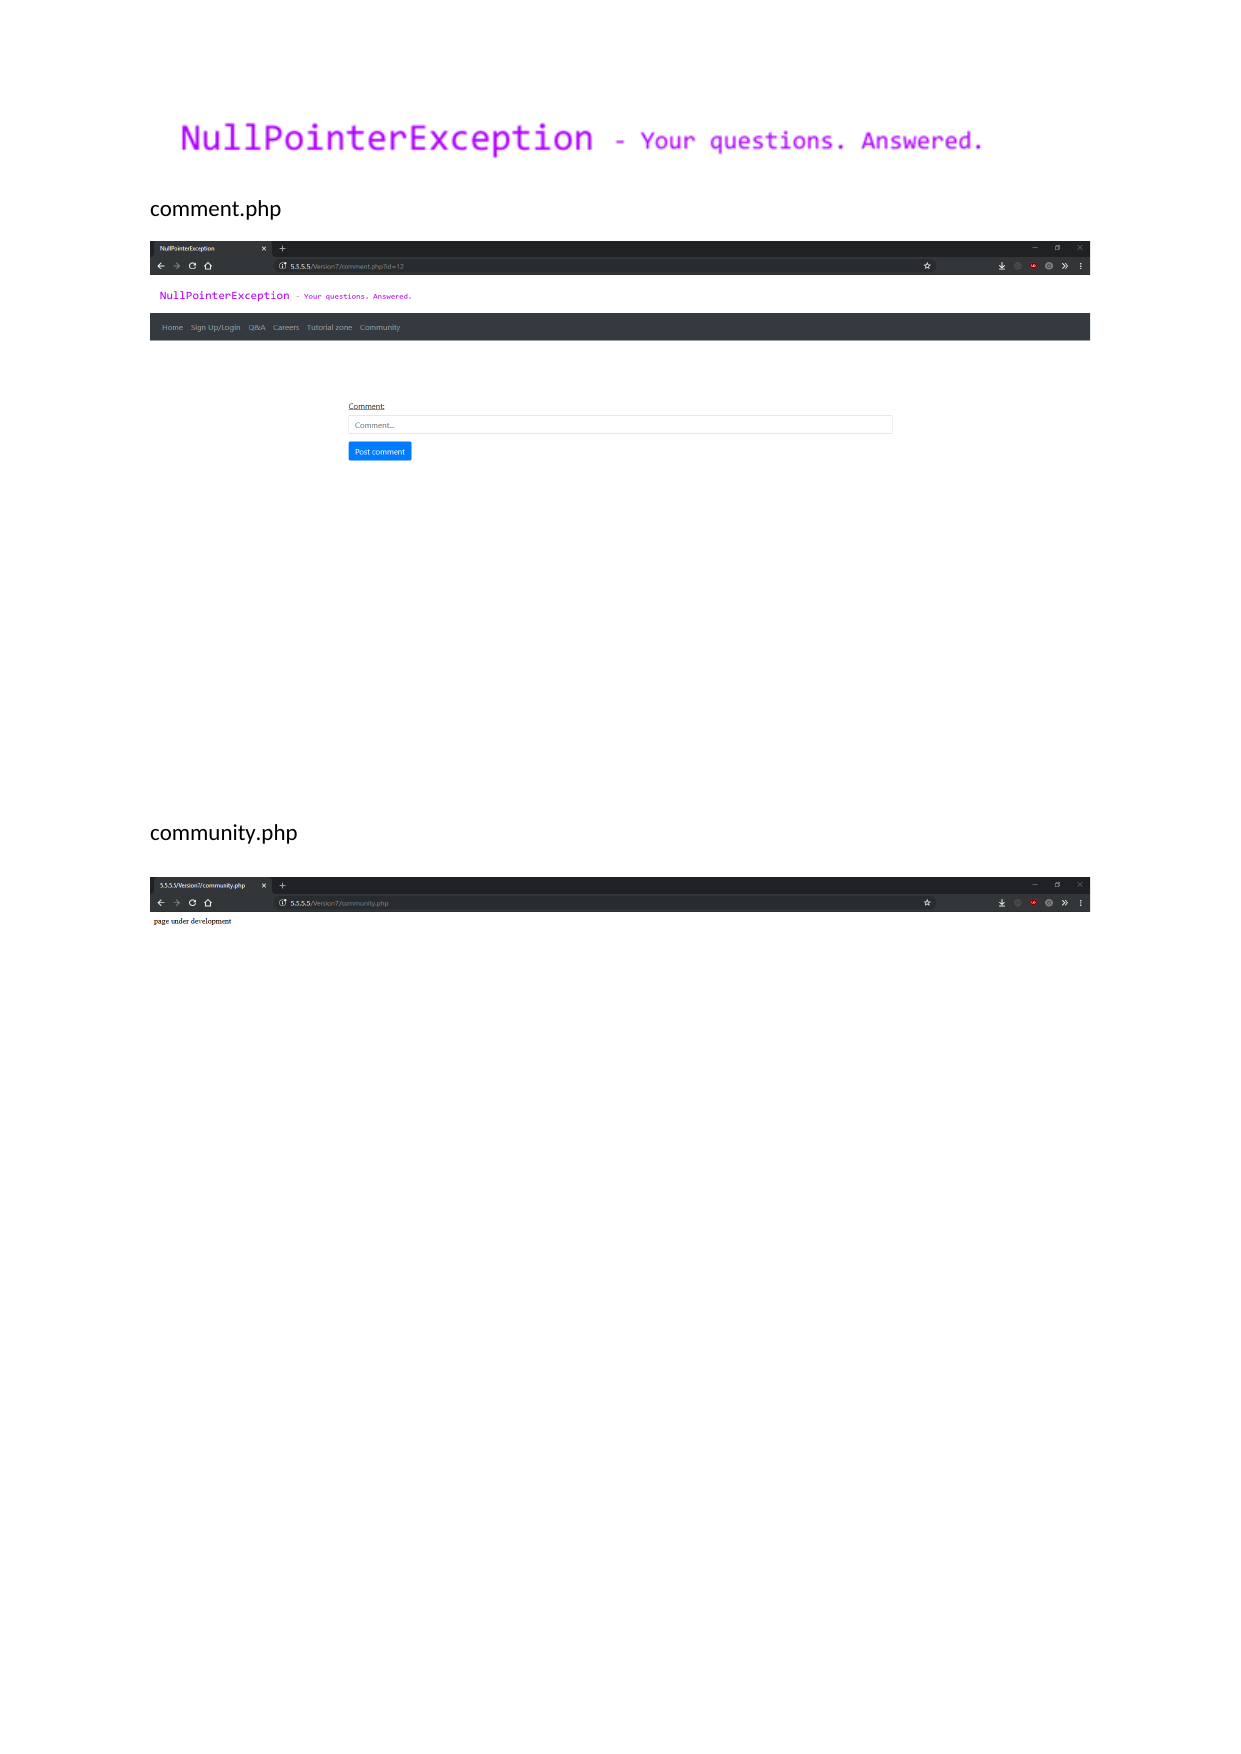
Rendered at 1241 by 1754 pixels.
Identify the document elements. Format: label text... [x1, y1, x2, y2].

text community.php [150, 818, 1090, 846]
picture [150, 241, 1091, 751]
picture [150, 73, 1091, 194]
text comment.php [150, 194, 1090, 222]
picture [150, 877, 1091, 1387]
